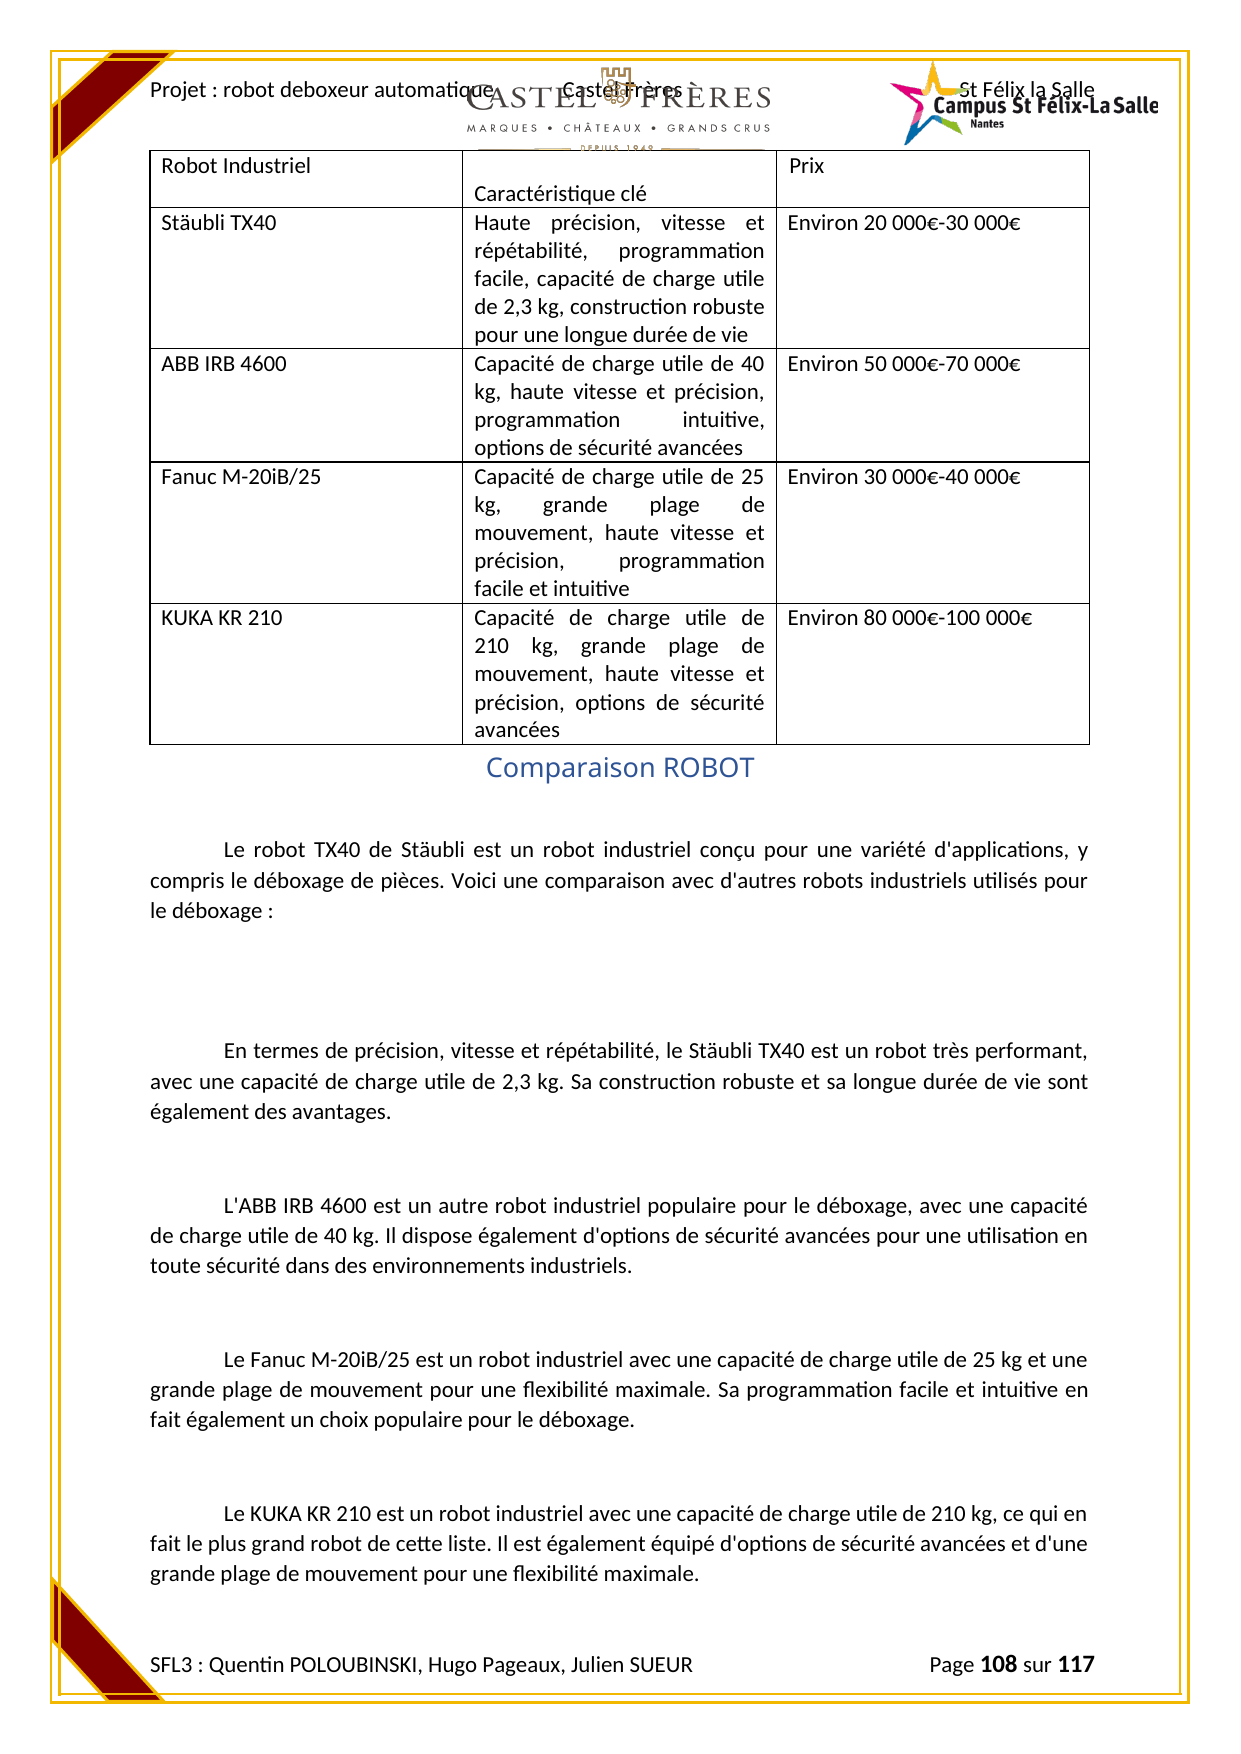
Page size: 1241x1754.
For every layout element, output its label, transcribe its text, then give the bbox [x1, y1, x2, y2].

table_cell Fanuc M-20iB/25 [151, 463, 462, 602]
text Le Fanuc M-20iB/25 est un robot industriel avec une capacité de charge utile de 25 kg et une grande plage de mouvement pour une flexibilité maximale. Sa programmation facile et intuitive en fait également un choix populaire pour le déboxage. [150, 1345, 1090, 1433]
text Le KUKA KR 210 est un robot industriel avec une capacité de charge utile de 210 kg, ce qui en fait le plus grand robot de cette liste. Il est également équipé d'options de sécurité avancées et d'une grande plage de mouvement pour une flexibilité maximale. [150, 1499, 1090, 1587]
table_cell Capacité de charge utile de 25 kg, grande plage de mouvement, haute vitesse et précision, programmation facile et intuitive [463, 463, 776, 602]
picture [460, 59, 773, 157]
table_header Prix [777, 151, 1089, 207]
table_cell Environ 30 000€-40 000€ [777, 463, 1089, 602]
table_header Caractéristique clé [463, 151, 776, 207]
table_cell Capacité de charge utile de 210 kg, grande plage de mouvement, haute vitesse et précision, options de sécurité avancées [463, 604, 776, 744]
table_cell Stäubli TX40 [151, 208, 462, 348]
table_cell Environ 20 000€-30 000€ [777, 208, 1089, 348]
text L'ABB IRB 4600 est un autre robot industriel populaire pour le déboxage, avec une capacité de charge utile de 40 kg. Il dispose également d'options de sécurité avancées pour une utilisation en toute sécurité dans des environnements industriels. [150, 1191, 1090, 1279]
subtitle Comparaison ROBOT [150, 749, 1090, 786]
picture [889, 60, 1158, 145]
table_header Robot Industriel [151, 151, 462, 207]
text Le robot TX40 de Stäubli est un robot industriel conçu pour une variété d'applications, y compris le déboxage de pièces. Voici une comparaison avec d'autres robots industriels utilisés pour le déboxage : [150, 836, 1090, 924]
table_cell ABB IRB 4600 [151, 349, 462, 461]
table_cell Environ 50 000€-70 000€ [777, 349, 1089, 461]
table_cell KUKA KR 210 [151, 604, 462, 744]
table_cell Environ 80 000€-100 000€ [777, 604, 1089, 744]
table_cell Haute précision, vitesse et répétabilité, programmation facile, capacité de charge utile de 2,3 kg, construction robuste pour une longue durée de vie [463, 208, 776, 348]
text En termes de précision, vitesse et répétabilité, le Stäubli TX40 est un robot très performant, avec une capacité de charge utile de 2,3 kg. Sa construction robuste et sa longue durée de vie sont également des avantages. [150, 1037, 1090, 1125]
table_cell Capacité de charge utile de 40 kg, haute vitesse et précision, programmation intuitive, options de sécurité avancées [463, 349, 776, 461]
